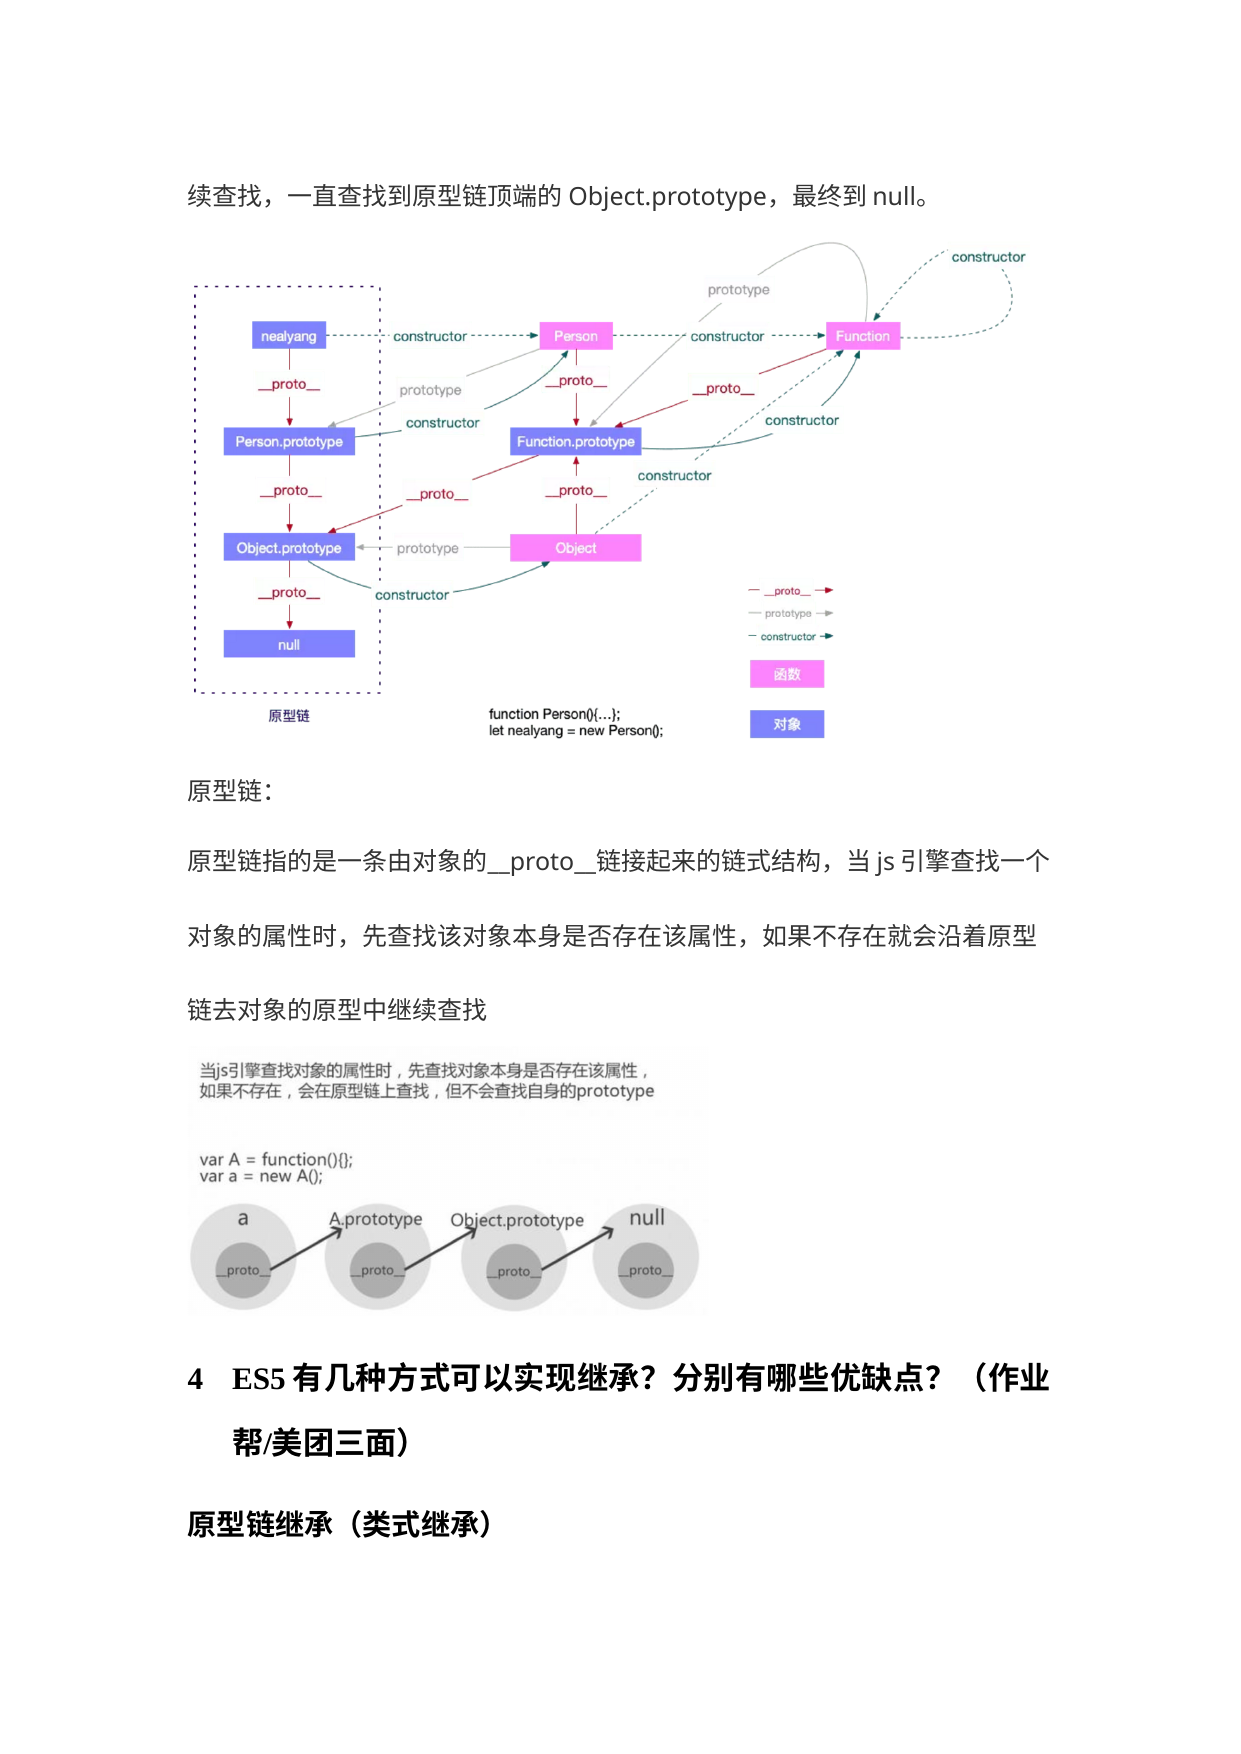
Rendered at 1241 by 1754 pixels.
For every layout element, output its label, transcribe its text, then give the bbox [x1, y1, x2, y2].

subtitle 原型链继承（类式继承） [187, 1490, 1053, 1555]
text 原型链指的是一条由对象的__proto__链接起来的链式结构，当js引擎查找一个对象的属性时，先查找该对象本身是否存在该属性，如果不存在就会沿着原型链去对象的原型中继续查找 [187, 827, 1053, 1041]
text 原型链： [187, 757, 1053, 822]
subtitle ES5有几种方式可以实现继承？分别有哪些优缺点？（作业帮/美团三面） [187, 1344, 1053, 1474]
picture [187, 1046, 710, 1316]
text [187, 162, 1053, 227]
picture [187, 232, 1053, 747]
